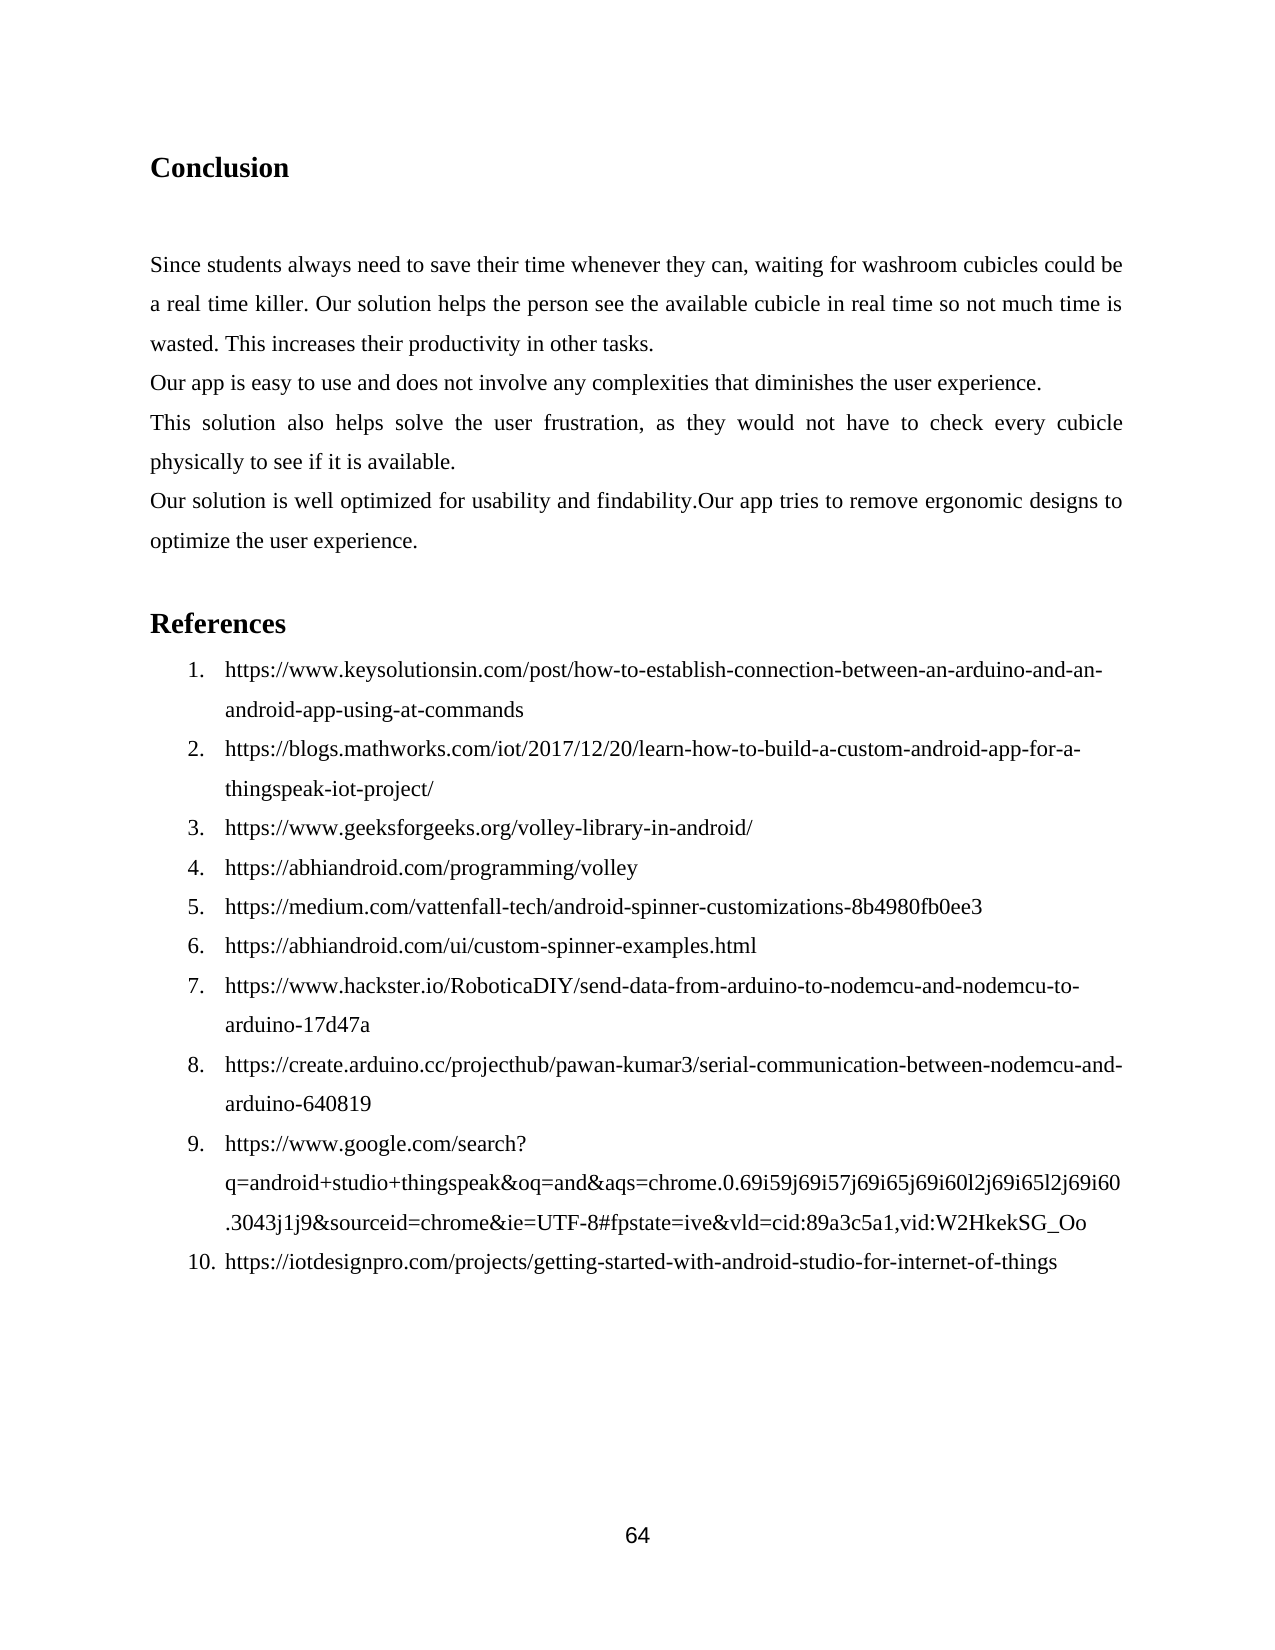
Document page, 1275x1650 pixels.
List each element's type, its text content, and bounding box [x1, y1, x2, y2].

list https://blogs.mathworks.com/iot/2017/12/20/learn-how-to-build-a-custom-android-app-for-a-thingspeak-iot-project/ [187, 735, 1125, 801]
text References [150, 606, 1125, 639]
list https://medium.com/vattenfall-tech/android-spinner-customizations-8b4980fb0ee3 [187, 893, 1125, 919]
list https://abhiandroid.com/ui/custom-spinner-examples.html [187, 933, 1125, 959]
text Since students always need to save their time whenever they can, waiting for washroom cubicles could be a real time killer. Our solution helps the person see the available cubicle in real time so not much time is wasted. This increases their productivity in other tasks. [150, 251, 1125, 356]
text Conclusion [150, 150, 1125, 183]
list https://iotdesignpro.com/projects/getting-started-with-android-studio-for-internet-of-things [187, 1248, 1125, 1275]
list https://www.geeksforgeeks.org/volley-library-in-android/ [187, 814, 1125, 841]
text Our solution is well optimized for usability and findability.Our app tries to remove ergonomic designs to optimize the user experience. [150, 487, 1125, 553]
text Our app is easy to use and does not involve any complexities that diminishes the user experience. [150, 369, 1125, 395]
list https://abhiandroid.com/programming/volley [187, 854, 1125, 880]
list https://create.arduino.cc/projecthub/pawan-kumar3/serial-communication-between-nodemcu-and-arduino-640819 [187, 1051, 1125, 1117]
text This solution also helps solve the user frustration, as they would not have to check every cubicle physically to see if it is available. [150, 408, 1125, 474]
list https://www.google.com/search?q=android+studio+thingspeak&oq=and&aqs=chrome.0.69i59j69i57j69i65j69i60l2j69i65l2j69i60.3043j1j9&sourceid=chrome&ie=UTF-8#fpstate=ive&vld=cid:89a3c5a1,vid:W2HkekSG_Oo [187, 1130, 1125, 1235]
list https://www.hackster.io/RoboticaDIY/send-data-from-arduino-to-nodemcu-and-nodemcu-to-arduino-17d47a [187, 972, 1125, 1038]
list https://www.keysolutionsin.com/post/how-to-establish-connection-between-an-arduino-and-an-android-app-using-at-commands [187, 656, 1125, 722]
